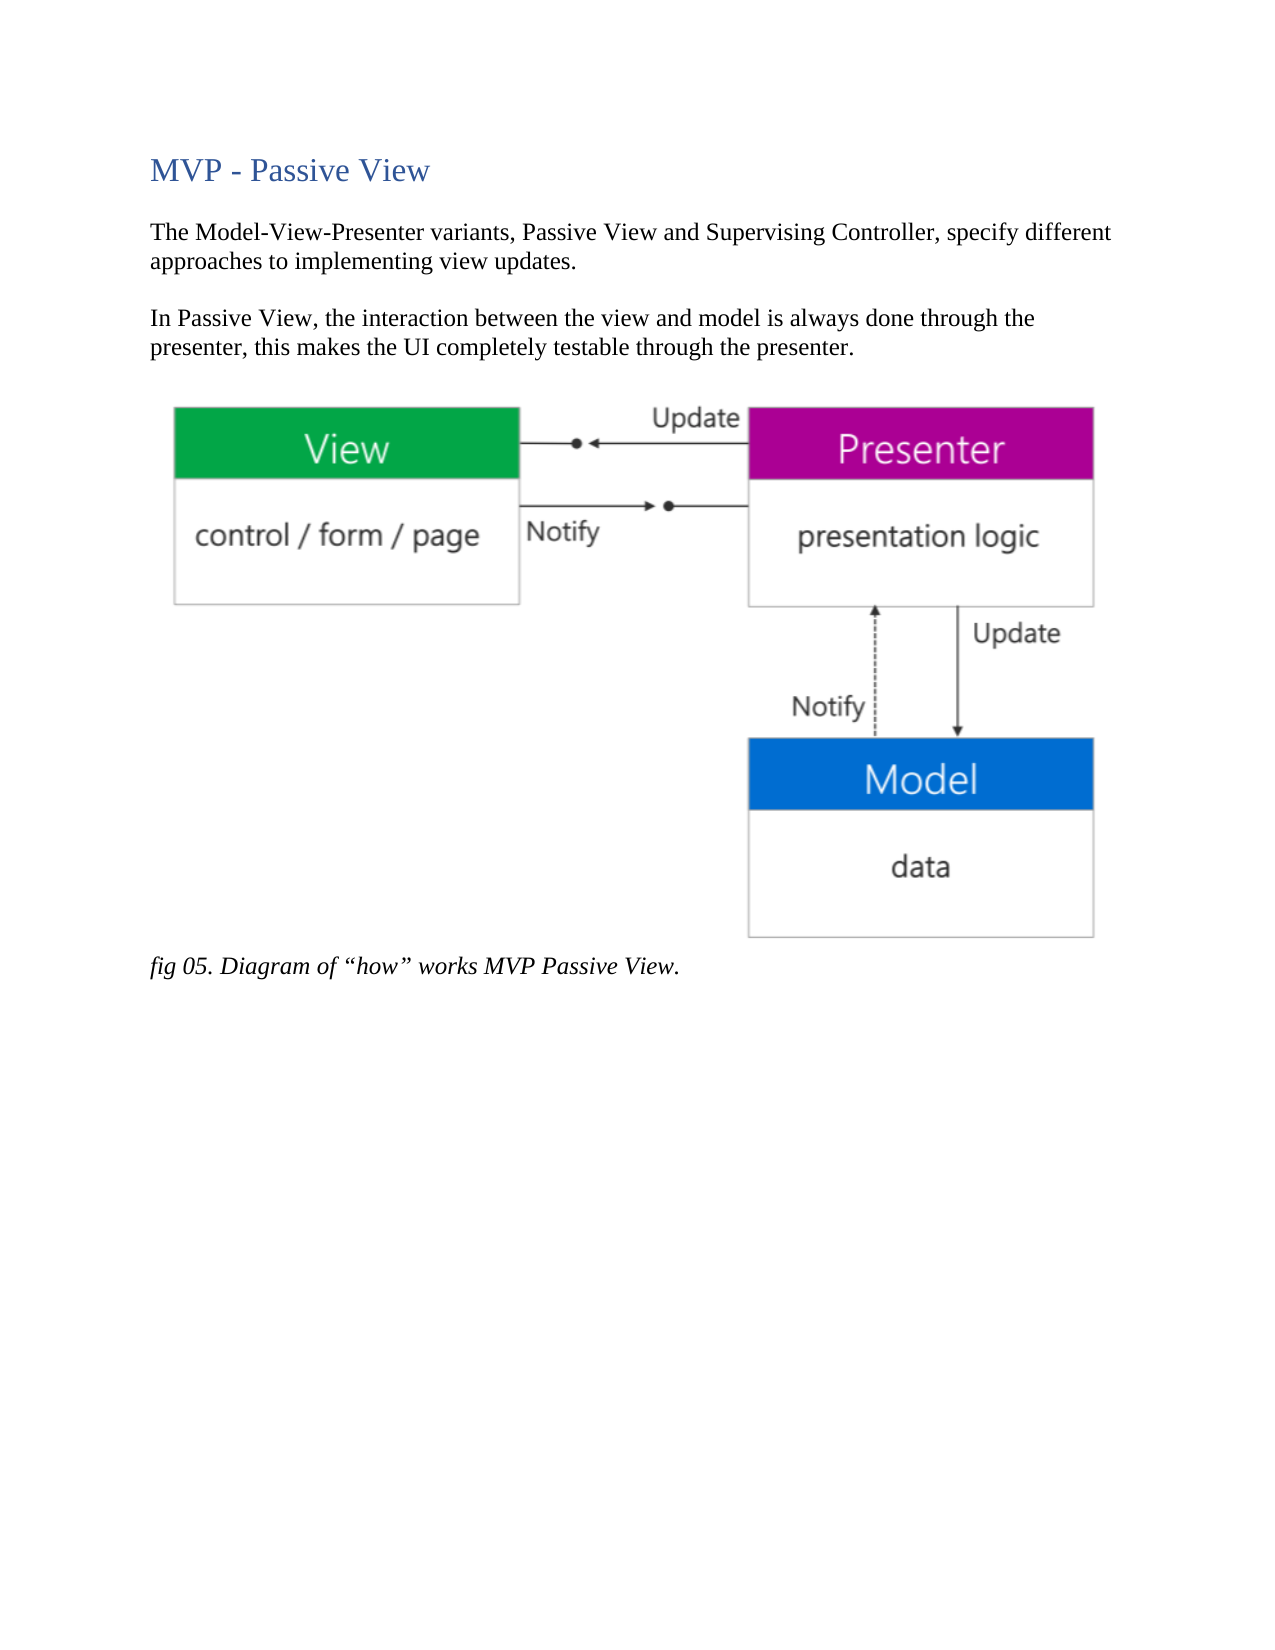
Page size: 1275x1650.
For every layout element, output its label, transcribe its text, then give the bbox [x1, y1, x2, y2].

subtitle MVP - Passive View [150, 150, 1125, 188]
text In Passive View, the interaction between the view and model is always done through the presenter, this makes the UI completely testable through the presenter. [150, 303, 1125, 361]
text fig 05. Diagram of “how” works MVP Passive View. [150, 951, 1125, 980]
text The Model-View-Presenter variants, Passive View and Supervising Controller, specify different approaches to implementing view updates. [150, 217, 1125, 274]
picture [150, 389, 1125, 951]
